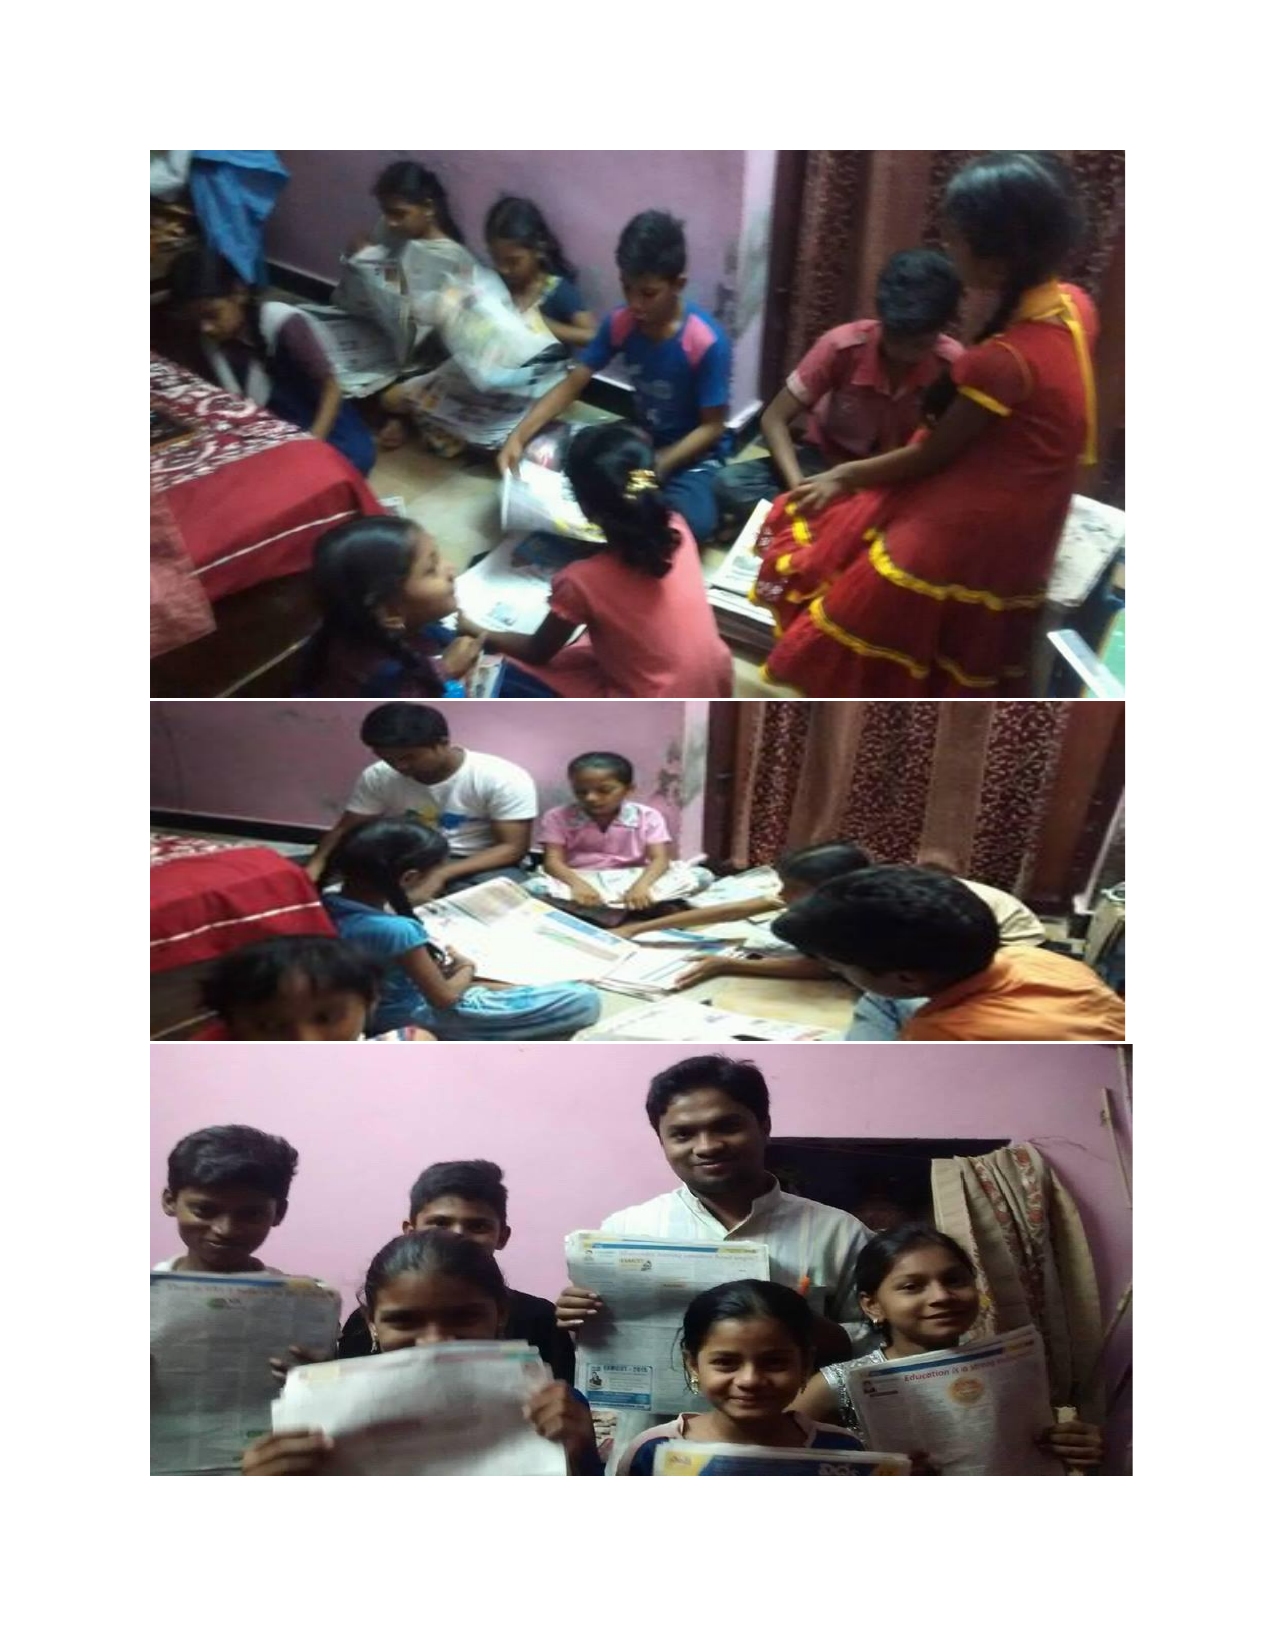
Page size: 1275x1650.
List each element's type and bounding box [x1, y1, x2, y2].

picture [150, 150, 1125, 698]
picture [150, 1044, 1133, 1476]
picture [150, 701, 1125, 1041]
